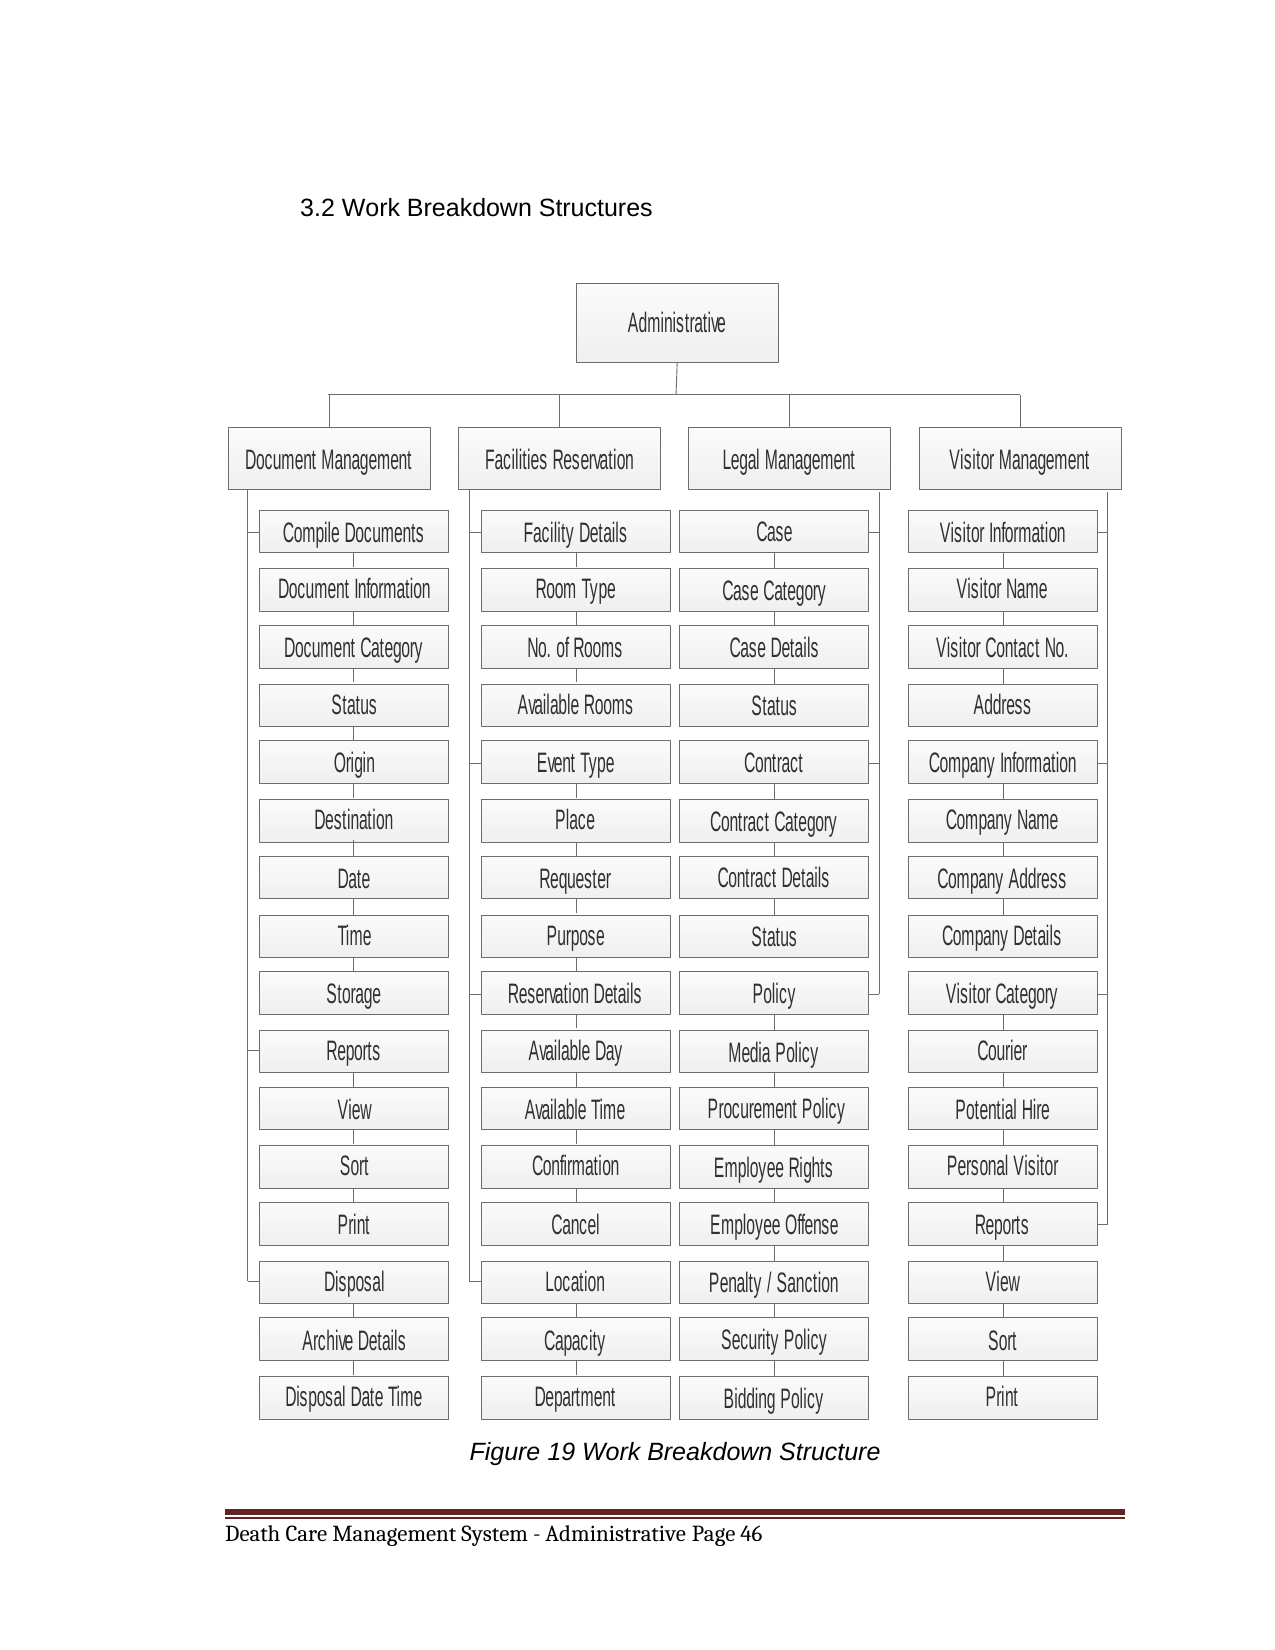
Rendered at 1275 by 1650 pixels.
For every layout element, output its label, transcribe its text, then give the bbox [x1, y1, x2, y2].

text 3.2 Work Breakdown Structures [225, 193, 1125, 222]
text Figure 19 Work Breakdown Structure [225, 1437, 1125, 1466]
